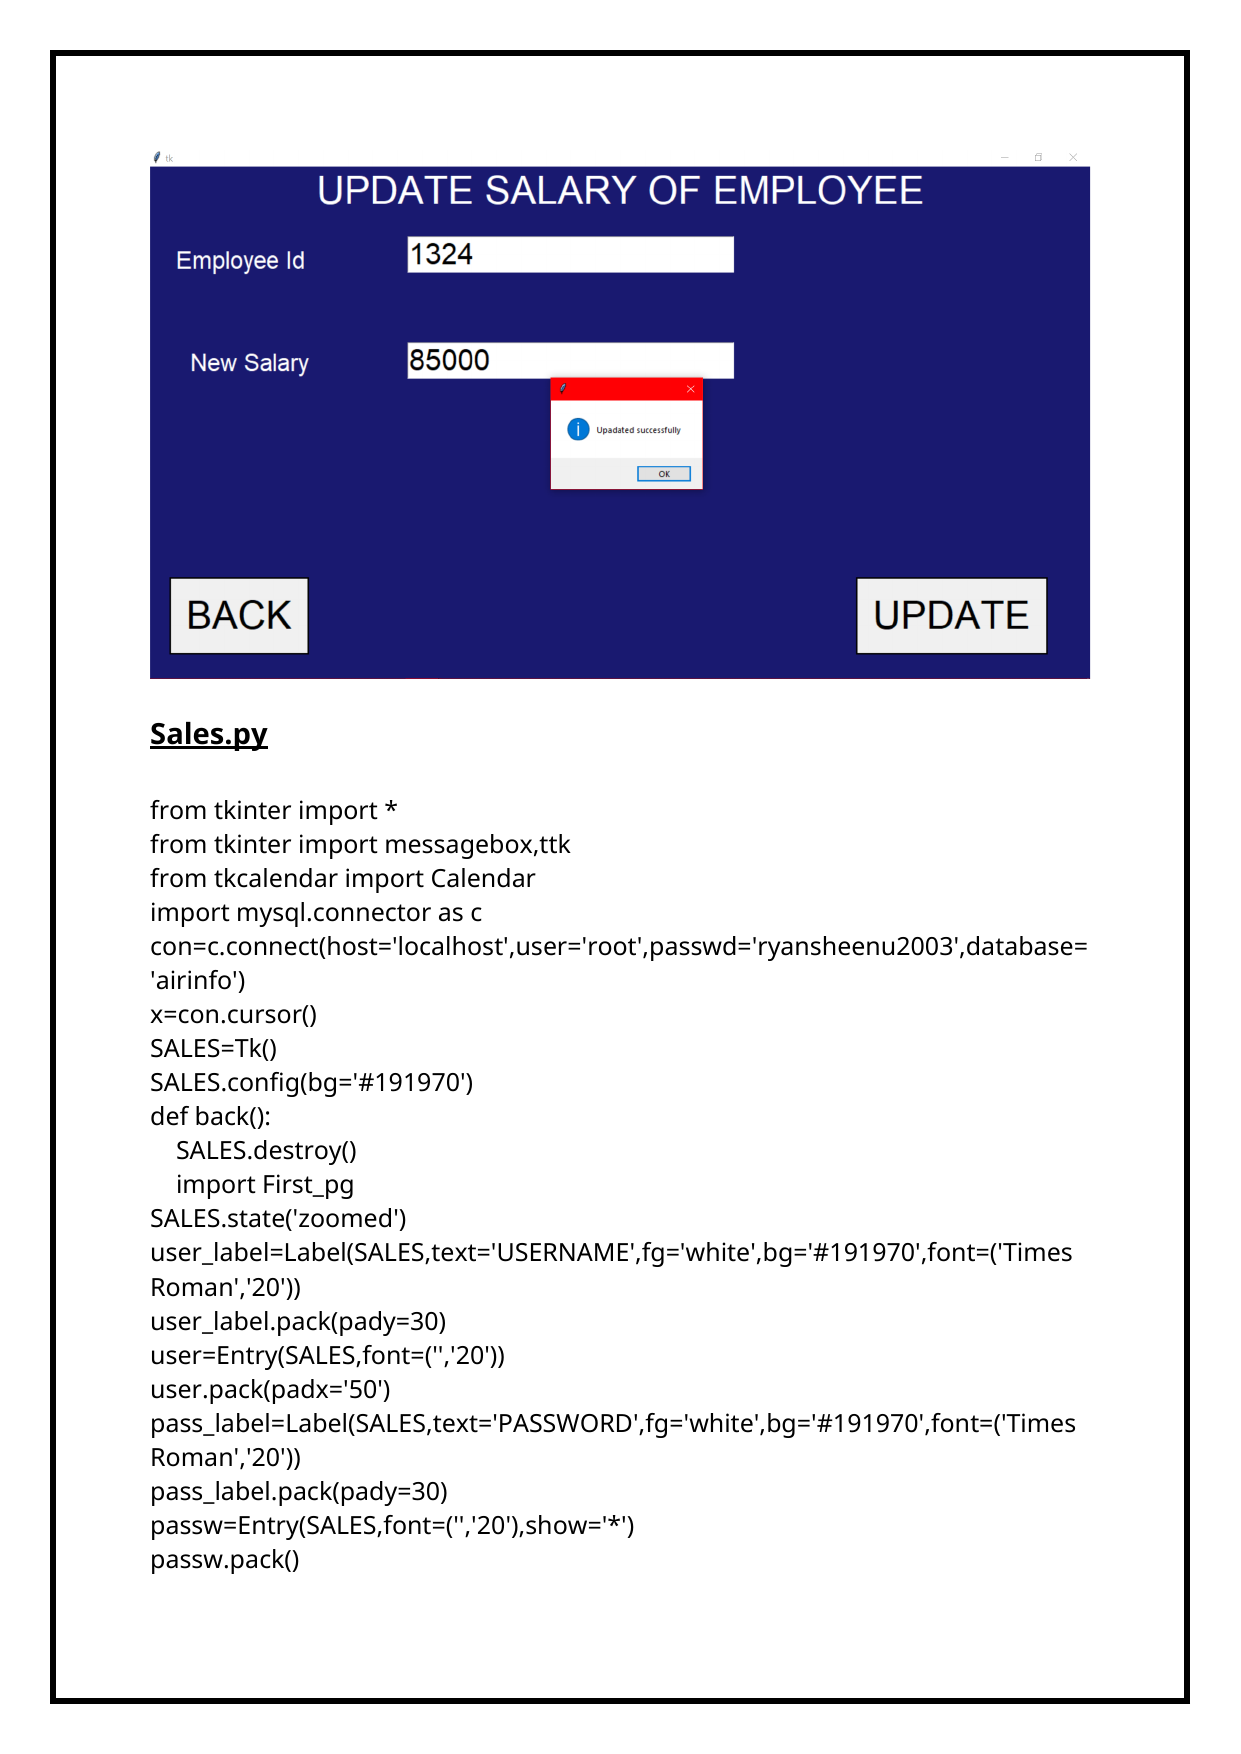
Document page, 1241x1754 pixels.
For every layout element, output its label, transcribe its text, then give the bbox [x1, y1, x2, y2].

text from tkinter import messagebox,ttk [150, 826, 1090, 860]
picture [150, 150, 1091, 679]
text con=c.connect(host='localhost',user='root',passwd='ryansheenu2003',database='airinfo') [150, 928, 1090, 997]
text from tkcalendar import Calendar [150, 860, 1090, 894]
text pass_label=Label(SALES,text='PASSWORD',fg='white',bg='#191970',font=('Times Roman','20')) [150, 1405, 1090, 1473]
text user=Entry(SALES,font=('','20')) [150, 1337, 1090, 1371]
text from tkinter import * [150, 792, 1090, 826]
text user_label=Label(SALES,text='USERNAME',fg='white',bg='#191970',font=('Times Roman','20')) [150, 1235, 1090, 1303]
text x=con.cursor() [150, 997, 1090, 1031]
text SALES.state('zoomed') [150, 1201, 1090, 1235]
text passw=Entry(SALES,font=('','20'),show='*') [150, 1508, 1090, 1542]
text def back(): [150, 1099, 1090, 1133]
text passw.pack() [150, 1542, 1090, 1576]
text import mysql.connector as c [150, 894, 1090, 928]
text SALES.config(bg='#191970') [150, 1065, 1090, 1099]
text import First_pg [150, 1167, 1090, 1201]
text SALES=Tk() [150, 1031, 1090, 1065]
text SALES.destroy() [150, 1133, 1090, 1167]
text user.pack(padx='50') [150, 1371, 1090, 1405]
text pass_label.pack(pady=30) [150, 1473, 1090, 1508]
text Sales.py [150, 713, 1090, 753]
text user_label.pack(pady=30) [150, 1303, 1090, 1337]
